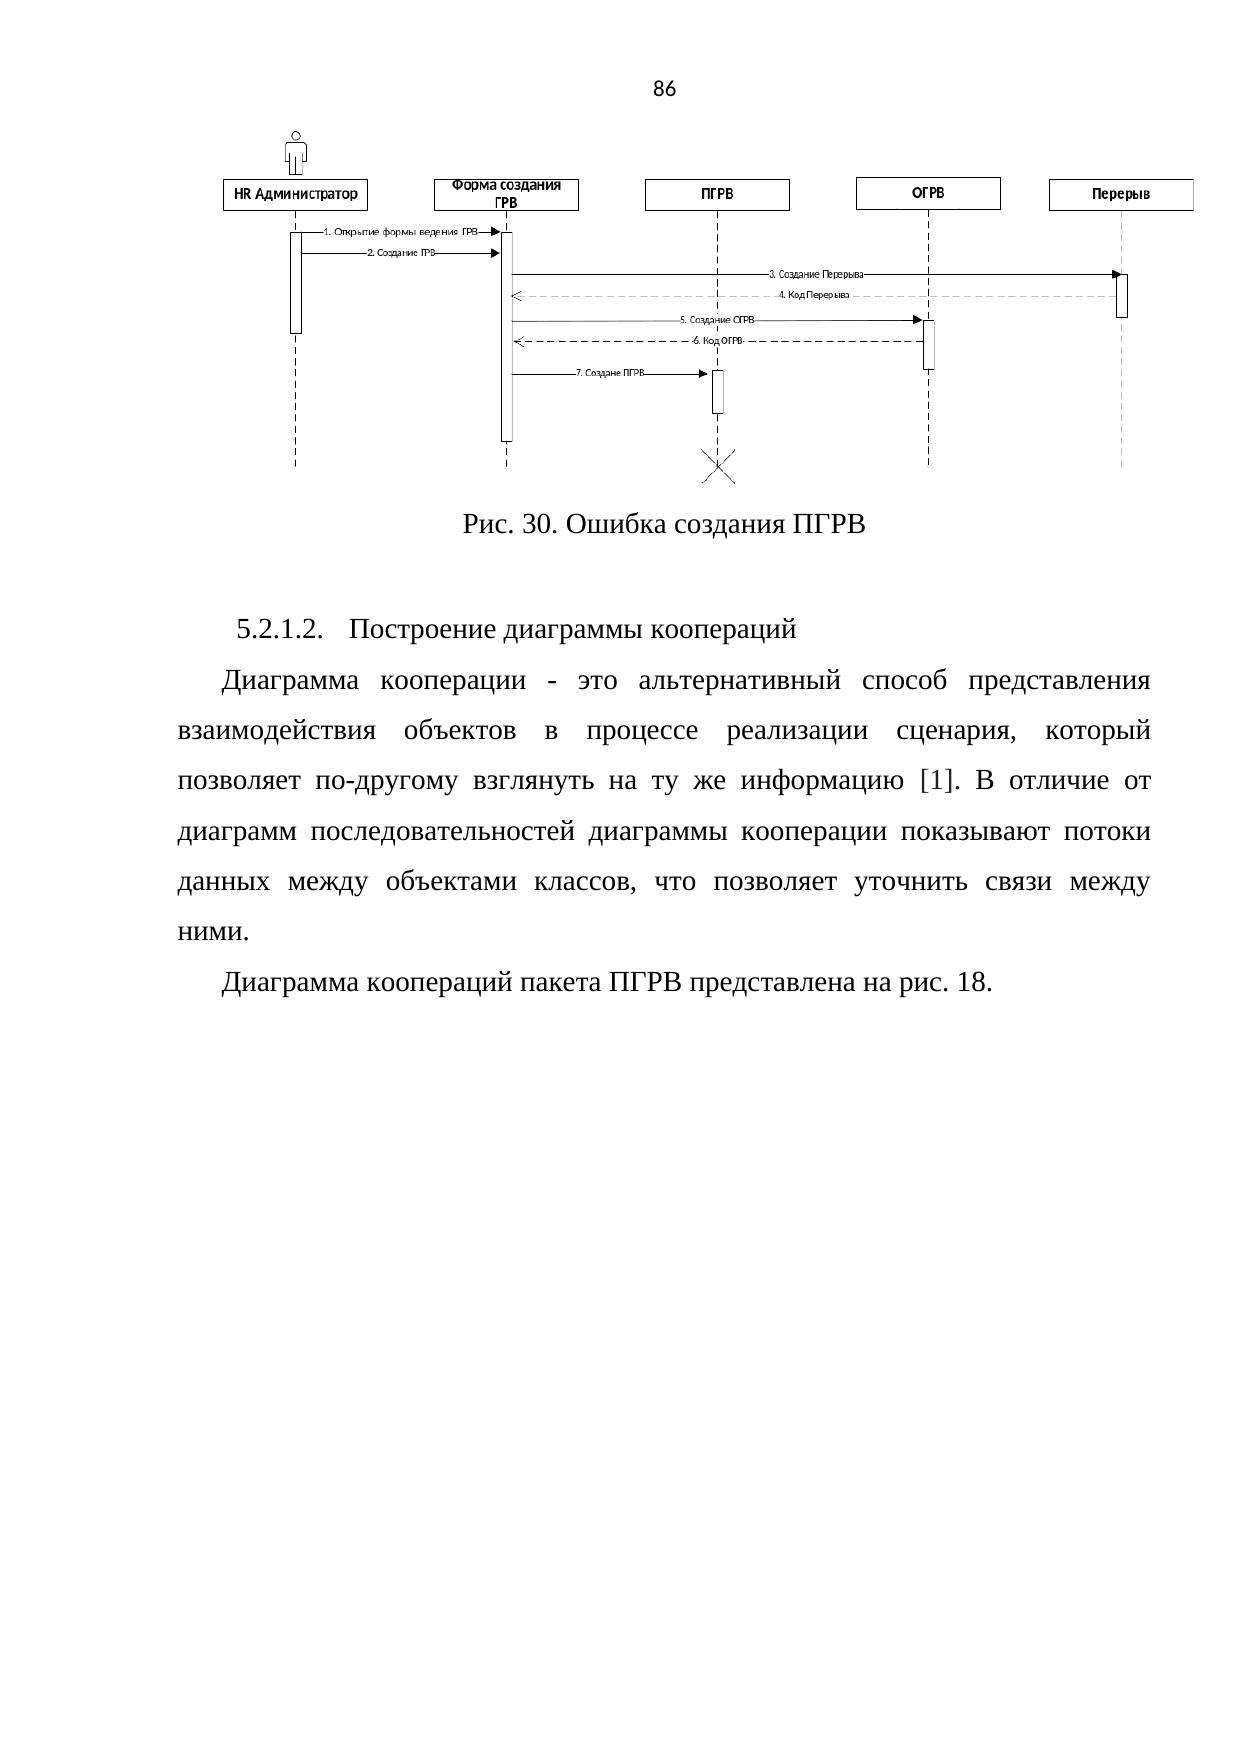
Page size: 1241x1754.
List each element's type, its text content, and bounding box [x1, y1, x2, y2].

text Диаграмма коопераций пакета ПГРВ представлена на рис. 18. [177, 964, 1152, 997]
text Диаграмма кооперации - это альтернативный способ представления взаимодействия объектов в процессе реализации сценария, который позволяет по-другому взглянуть на ту же информацию [1]. В отличие от диаграмм последовательностей диаграммы кооперации показывают потоки данных между объектами классов, что позволяет уточнить связи между ними. [177, 662, 1152, 947]
subtitle Построение диаграммы коопераций [236, 612, 1152, 645]
text Рис. 30. Ошибка создания ПГРВ [177, 130, 1152, 539]
